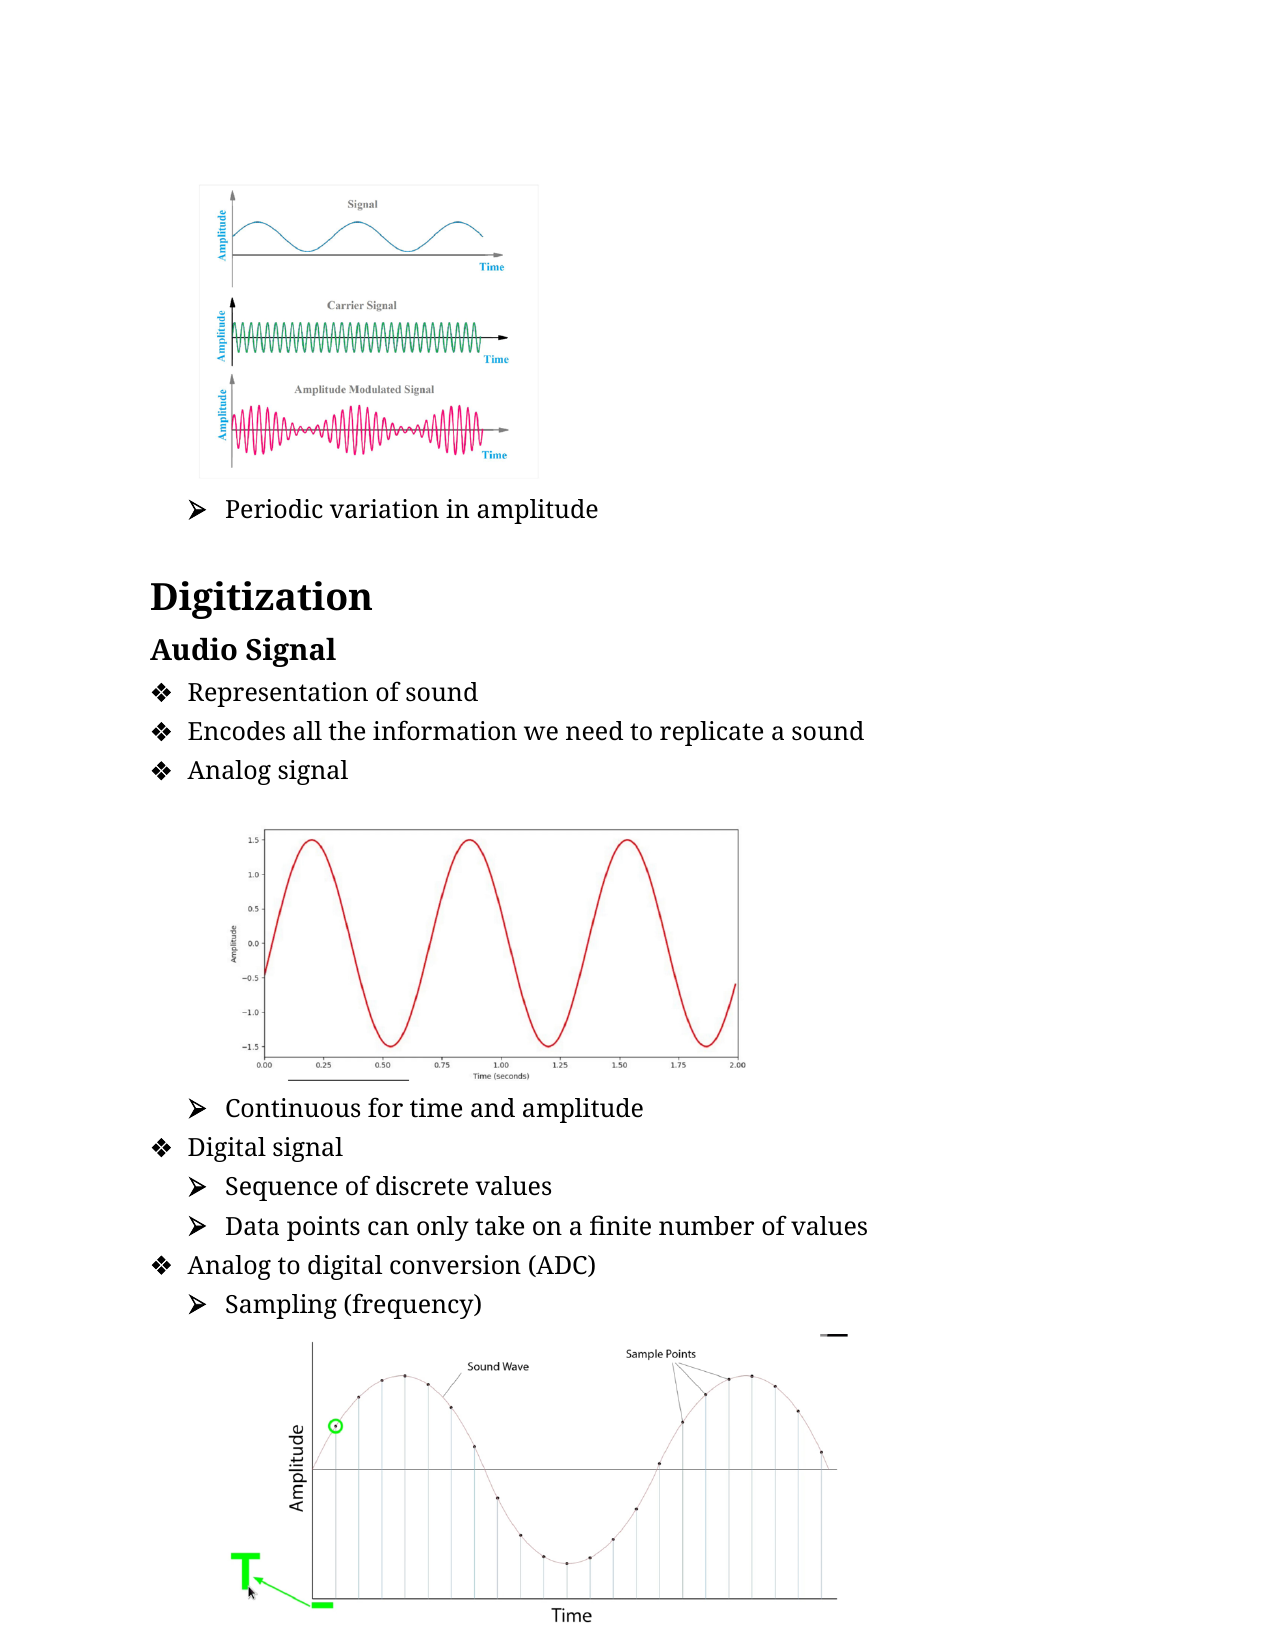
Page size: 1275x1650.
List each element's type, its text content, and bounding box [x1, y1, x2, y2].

list Representation of sound [150, 674, 1125, 709]
picture [194, 183, 546, 487]
text Digitization [150, 570, 1125, 621]
list Encodes all the information we need to replicate a sound [150, 714, 1125, 748]
list Sampling (frequency) [187, 1286, 1125, 1321]
list Data points can only take on a finite number of values [187, 1208, 1125, 1242]
text Audio Signal [150, 629, 1125, 669]
list Sequence of discrete values [187, 1169, 1125, 1203]
list Analog to digital conversion (ADC) [150, 1247, 1125, 1281]
list Analog signal [150, 753, 1125, 787]
picture [225, 1334, 848, 1625]
list Digital signal [150, 1130, 1125, 1164]
picture [225, 825, 756, 1081]
